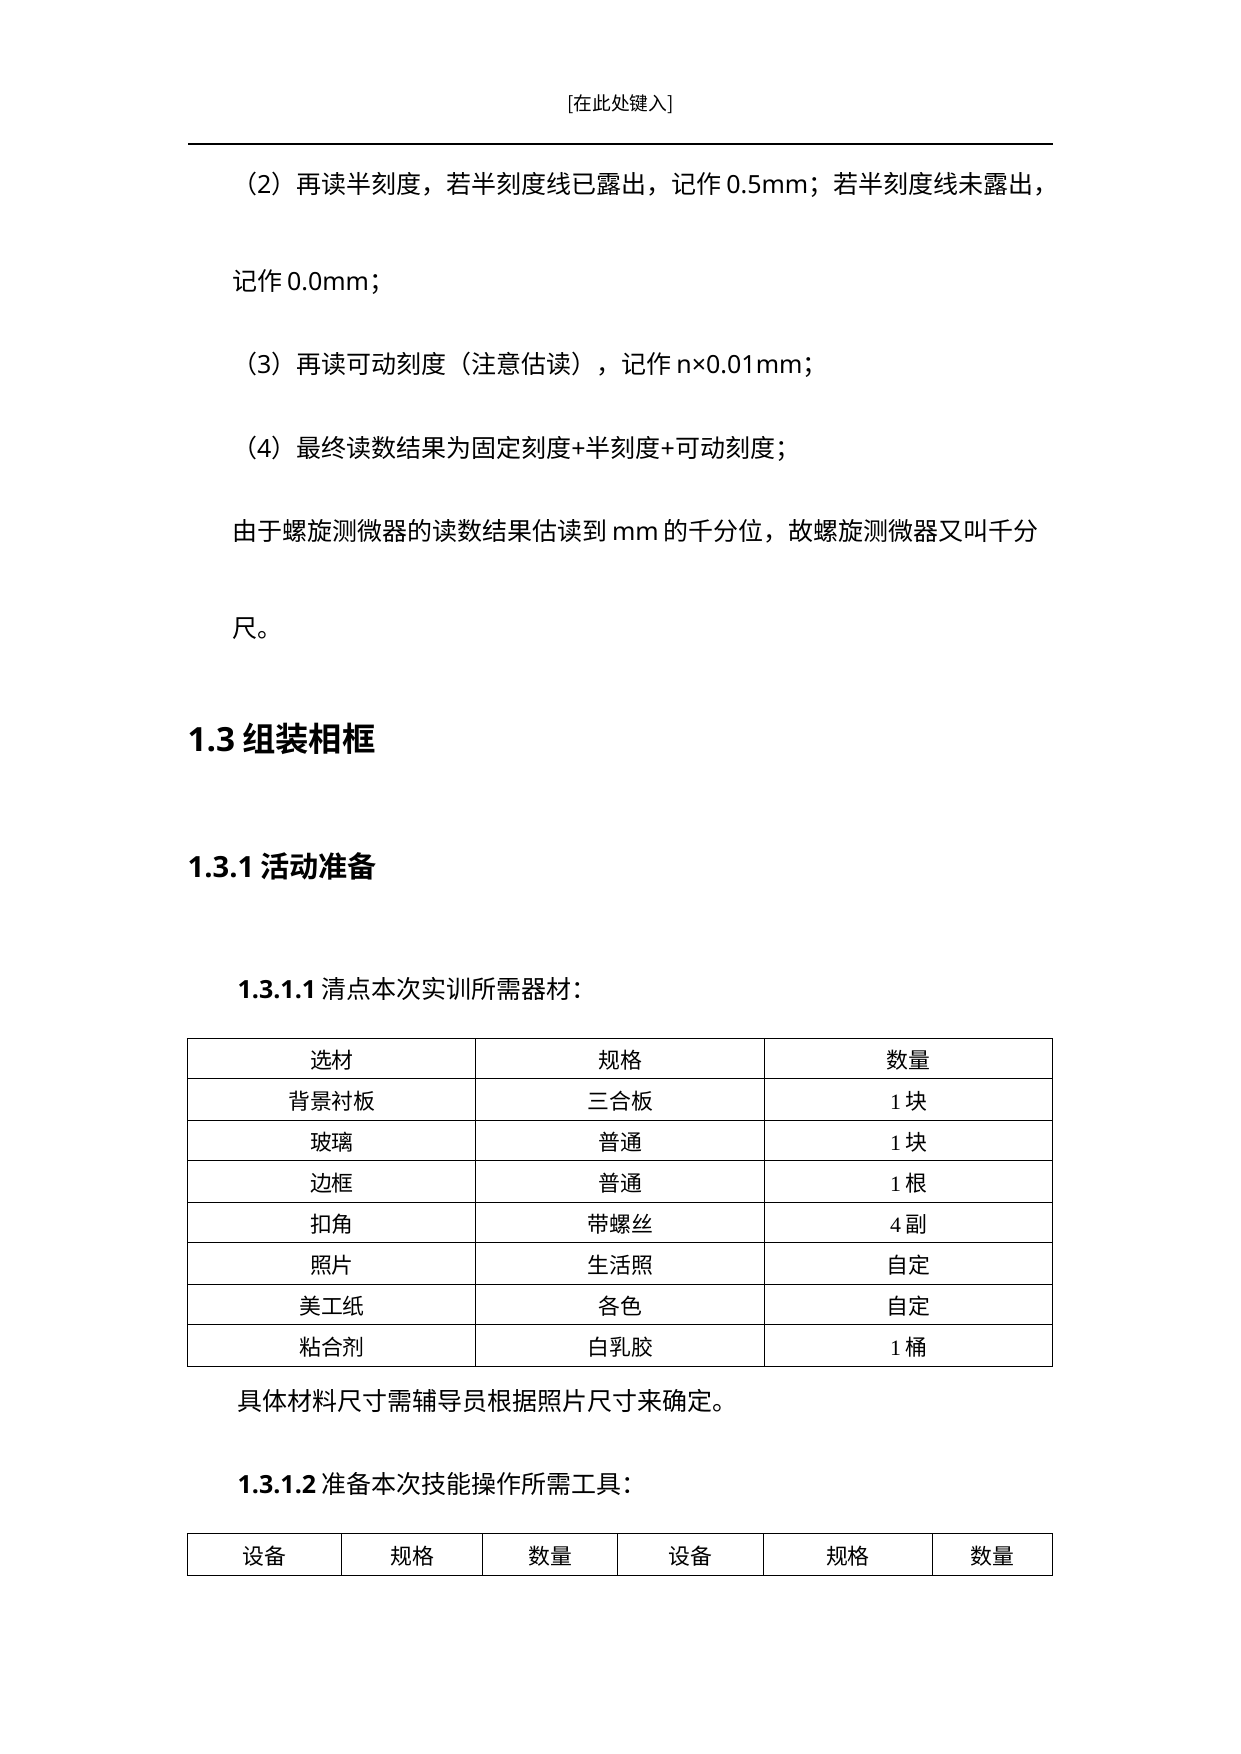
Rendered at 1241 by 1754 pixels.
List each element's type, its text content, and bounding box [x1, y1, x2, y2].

text 1.3.1.1清点本次实训所需器材： [187, 955, 1053, 1020]
table_cell 美工纸 [188, 1285, 475, 1324]
table_cell 普通 [476, 1121, 764, 1160]
table_cell 1根 [765, 1161, 1052, 1202]
table_cell 各色 [476, 1285, 764, 1324]
table_cell 1块 [765, 1121, 1052, 1160]
text 1.3.1活动准备 [187, 832, 1053, 897]
table_cell 4副 [765, 1203, 1052, 1242]
text 1.3组装相框 [187, 704, 1053, 769]
text （3）再读可动刻度（注意估读），记作n×0.01mm； [232, 331, 1053, 396]
table_cell 玻璃 [188, 1121, 475, 1160]
table_cell 普通 [476, 1161, 764, 1202]
table_header 设备 [618, 1534, 763, 1575]
table_cell 生活照 [476, 1243, 764, 1284]
text 由于螺旋测微器的读数结果估读到mm的千分位，故螺旋测微器又叫千分尺。 [232, 497, 1053, 659]
table_header 数量 [933, 1534, 1052, 1575]
text （4）最终读数结果为固定刻度+半刻度+可动刻度； [232, 414, 1053, 479]
table_header 规格 [764, 1534, 932, 1575]
table_cell 照片 [188, 1243, 475, 1284]
table_cell 自定 [765, 1243, 1052, 1284]
table_cell 扣角 [188, 1203, 475, 1242]
text 1.3.1.2准备本次技能操作所需工具： [187, 1450, 1053, 1515]
text （2）再读半刻度，若半刻度线已露出，记作0.5mm；若半刻度线未露出，记作0.0mm； [232, 150, 1053, 312]
table_header 规格 [476, 1039, 764, 1078]
table_header 选材 [188, 1039, 475, 1078]
table_cell 自定 [765, 1285, 1052, 1324]
table_cell 边框 [188, 1161, 475, 1202]
table_cell 1桶 [765, 1325, 1052, 1366]
table_header 设备 [188, 1534, 341, 1575]
text 具体材料尺寸需辅导员根据照片尺寸来确定。 [187, 1367, 1053, 1432]
table_header 数量 [483, 1534, 617, 1575]
table_cell 三合板 [476, 1079, 764, 1120]
table_header 数量 [765, 1039, 1052, 1078]
table_cell 背景衬板 [188, 1079, 475, 1120]
table_cell 白乳胶 [476, 1325, 764, 1366]
table_header 规格 [342, 1534, 482, 1575]
table_cell 粘合剂 [188, 1325, 475, 1366]
table_cell 带螺丝 [476, 1203, 764, 1242]
table_cell 1块 [765, 1079, 1052, 1120]
